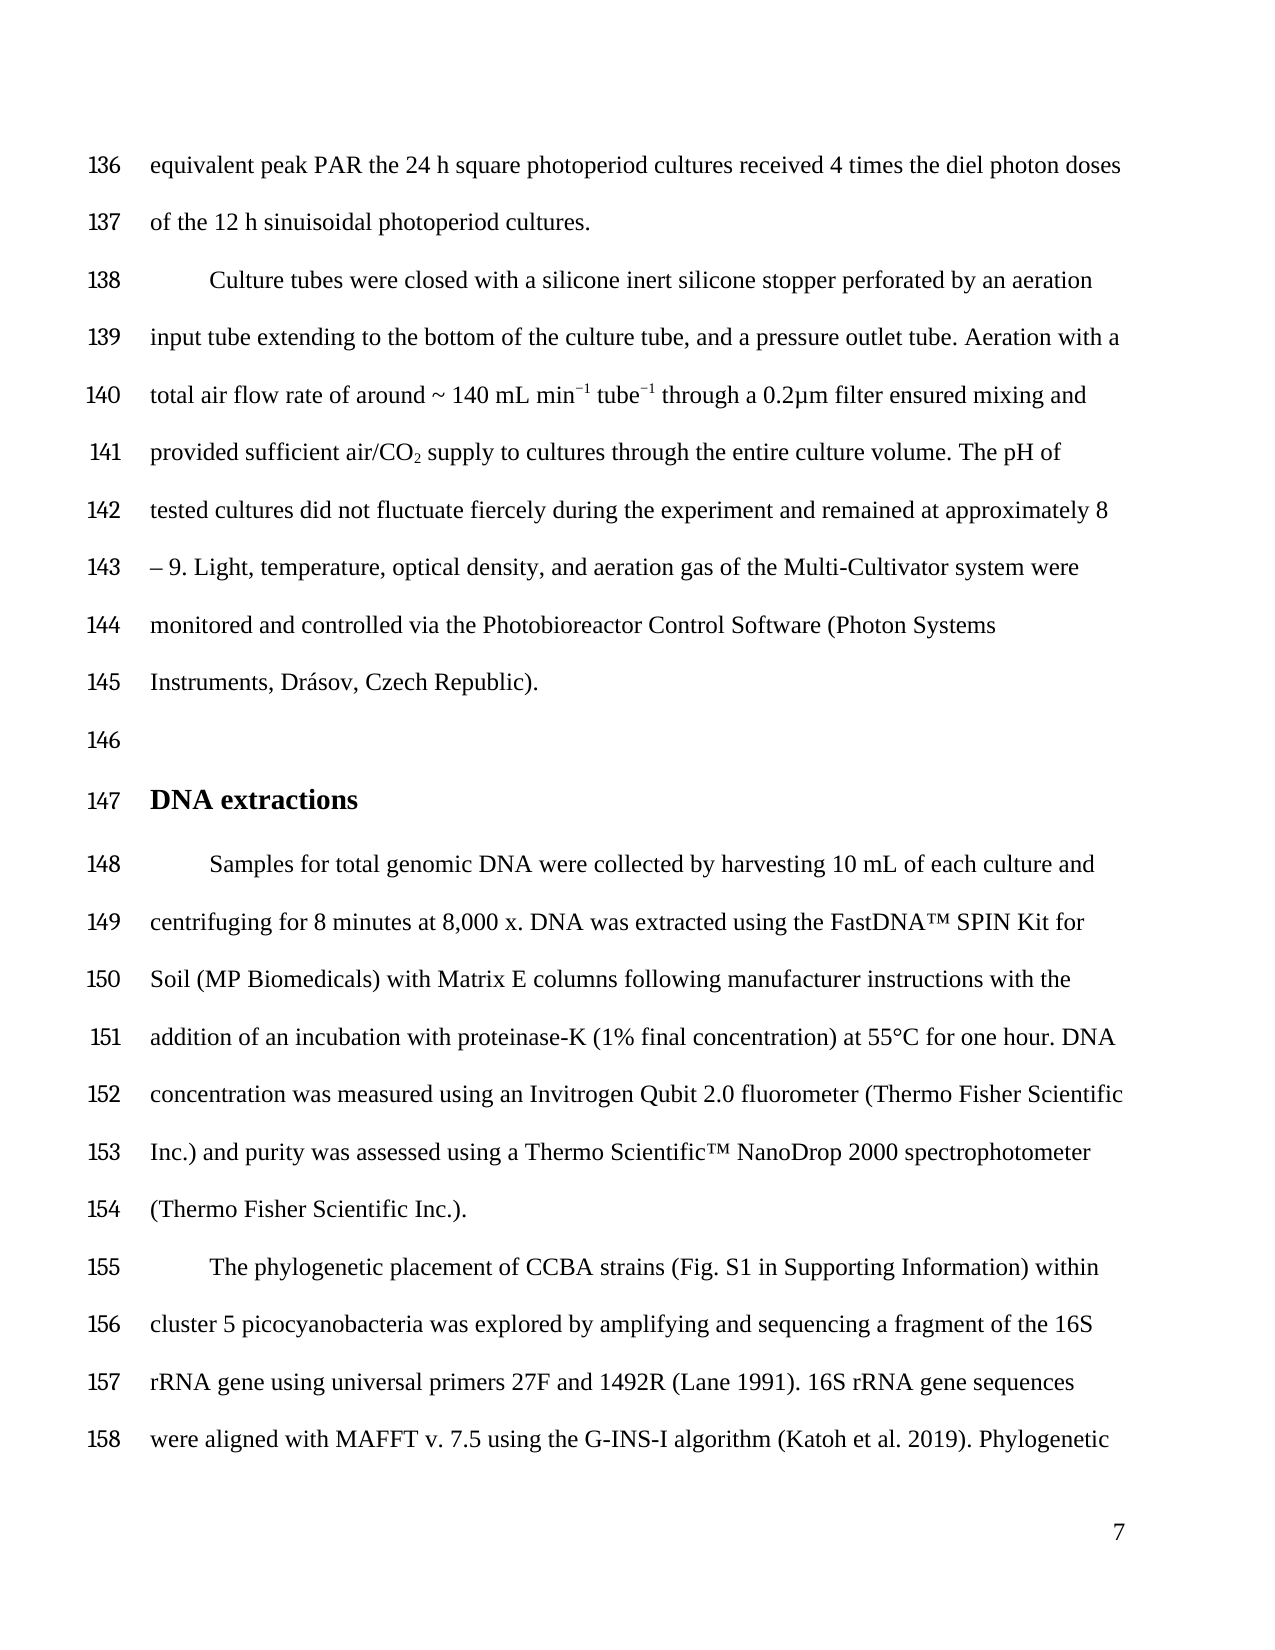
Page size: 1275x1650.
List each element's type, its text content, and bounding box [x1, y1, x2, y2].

subtitle DNA extractions [150, 782, 1125, 816]
text Culture tubes were closed with a silicone inert silicone stopper perforated by an aeration input tube extending to the bottom of the culture tube, and a pressure outlet tube. Aeration with a total air flow rate of around ~ 140 mL min−1 tube−1 through a 0.2µm filter ensured mixing and provided sufficient air/CO2 supply to cultures through the entire culture volume. The pH of tested cultures did not fluctuate fiercely during the experiment and remained at approximately 8 – 9. Light, temperature, optical density, and aeration gas of the Multi-Cultivator system were monitored and controlled via the Photobioreactor Control Software (Photon Systems Instruments, Drásov, Czech Republic). [150, 265, 1125, 696]
text Samples for total genomic DNA were collected by harvesting 10 mL of each culture and centrifuging for 8 minutes at 8,000 x. DNA was extracted using the FastDNA™ SPIN Kit for Soil (MP Biomedicals) with Matrix E columns following manufacturer instructions with the addition of an incubation with proteinase-K (1% final concentration) at 55°C for one hour. DNA concentration was measured using an Invitrogen Qubit 2.0 fluorometer (Thermo Fisher Scientific Inc.) and purity was assessed using a Thermo Scientific™ NanoDrop 2000 spectrophotometer (Thermo Fisher Scientific Inc.). [150, 849, 1125, 1223]
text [150, 1252, 1125, 1453]
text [150, 150, 1125, 236]
